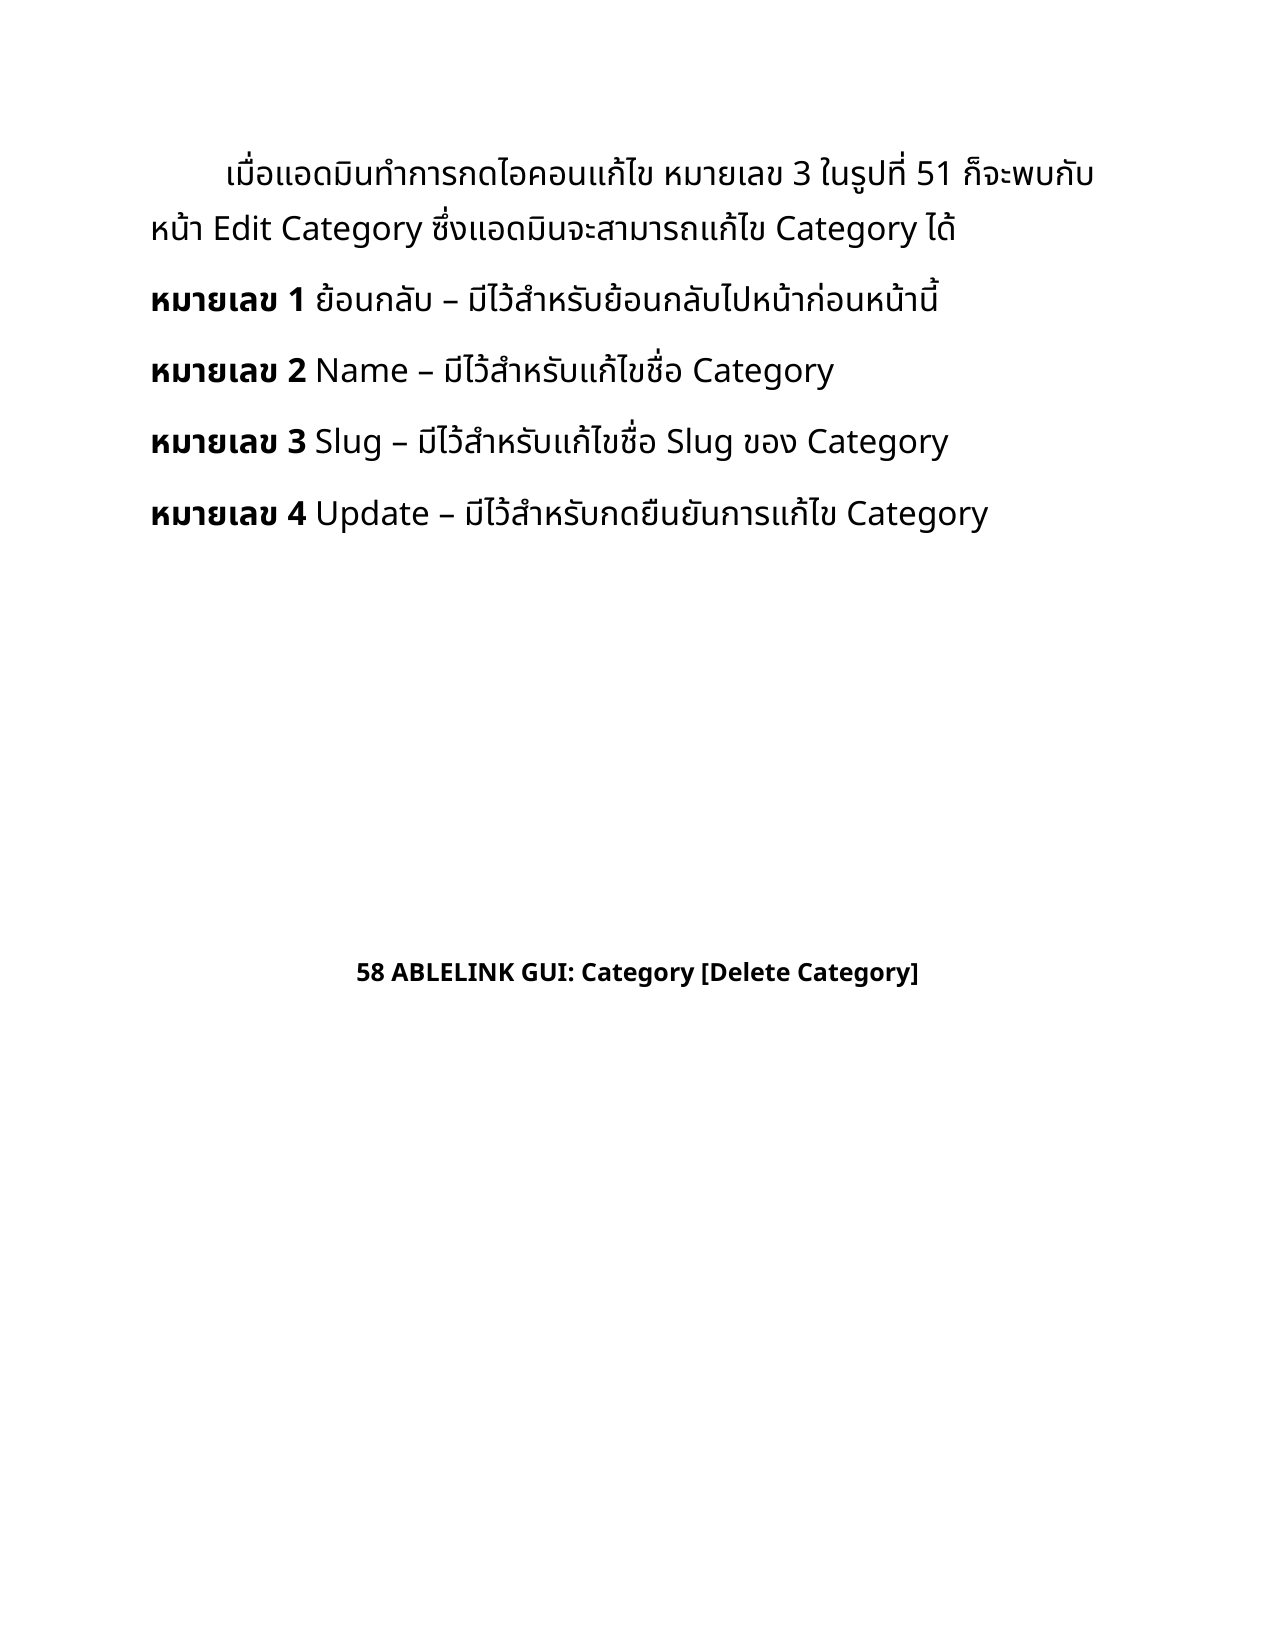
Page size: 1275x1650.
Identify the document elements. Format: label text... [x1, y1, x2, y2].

text หมายเลข 3 Slug – มีไว้สำหรับแก้ไขชื่อ Slug ของ Category [150, 418, 1125, 469]
text เมื่อแอดมินทำการกดไอคอนแก้ไข หมายเลข 3 ในรูปที่ 51 ก็จะพบกับหน้า Edit Category ซึ่งแอดมินจะสามารถแก้ไข Category ได้ [150, 150, 1125, 255]
text หมายเลข 1 ย้อนกลับ – มีไว้สำหรับย้อนกลับไปหน้าก่อนหน้านี้ [150, 276, 1125, 326]
text 58 ABLELINK GUI: Category [Delete Category] [150, 954, 1125, 989]
text หมายเลข 2 Name – มีไว้สำหรับแก้ไขชื่อ Category [150, 347, 1125, 398]
text หมายเลข 4 Update – มีไว้สำหรับกดยืนยันการแก้ไข Category [150, 489, 1125, 540]
